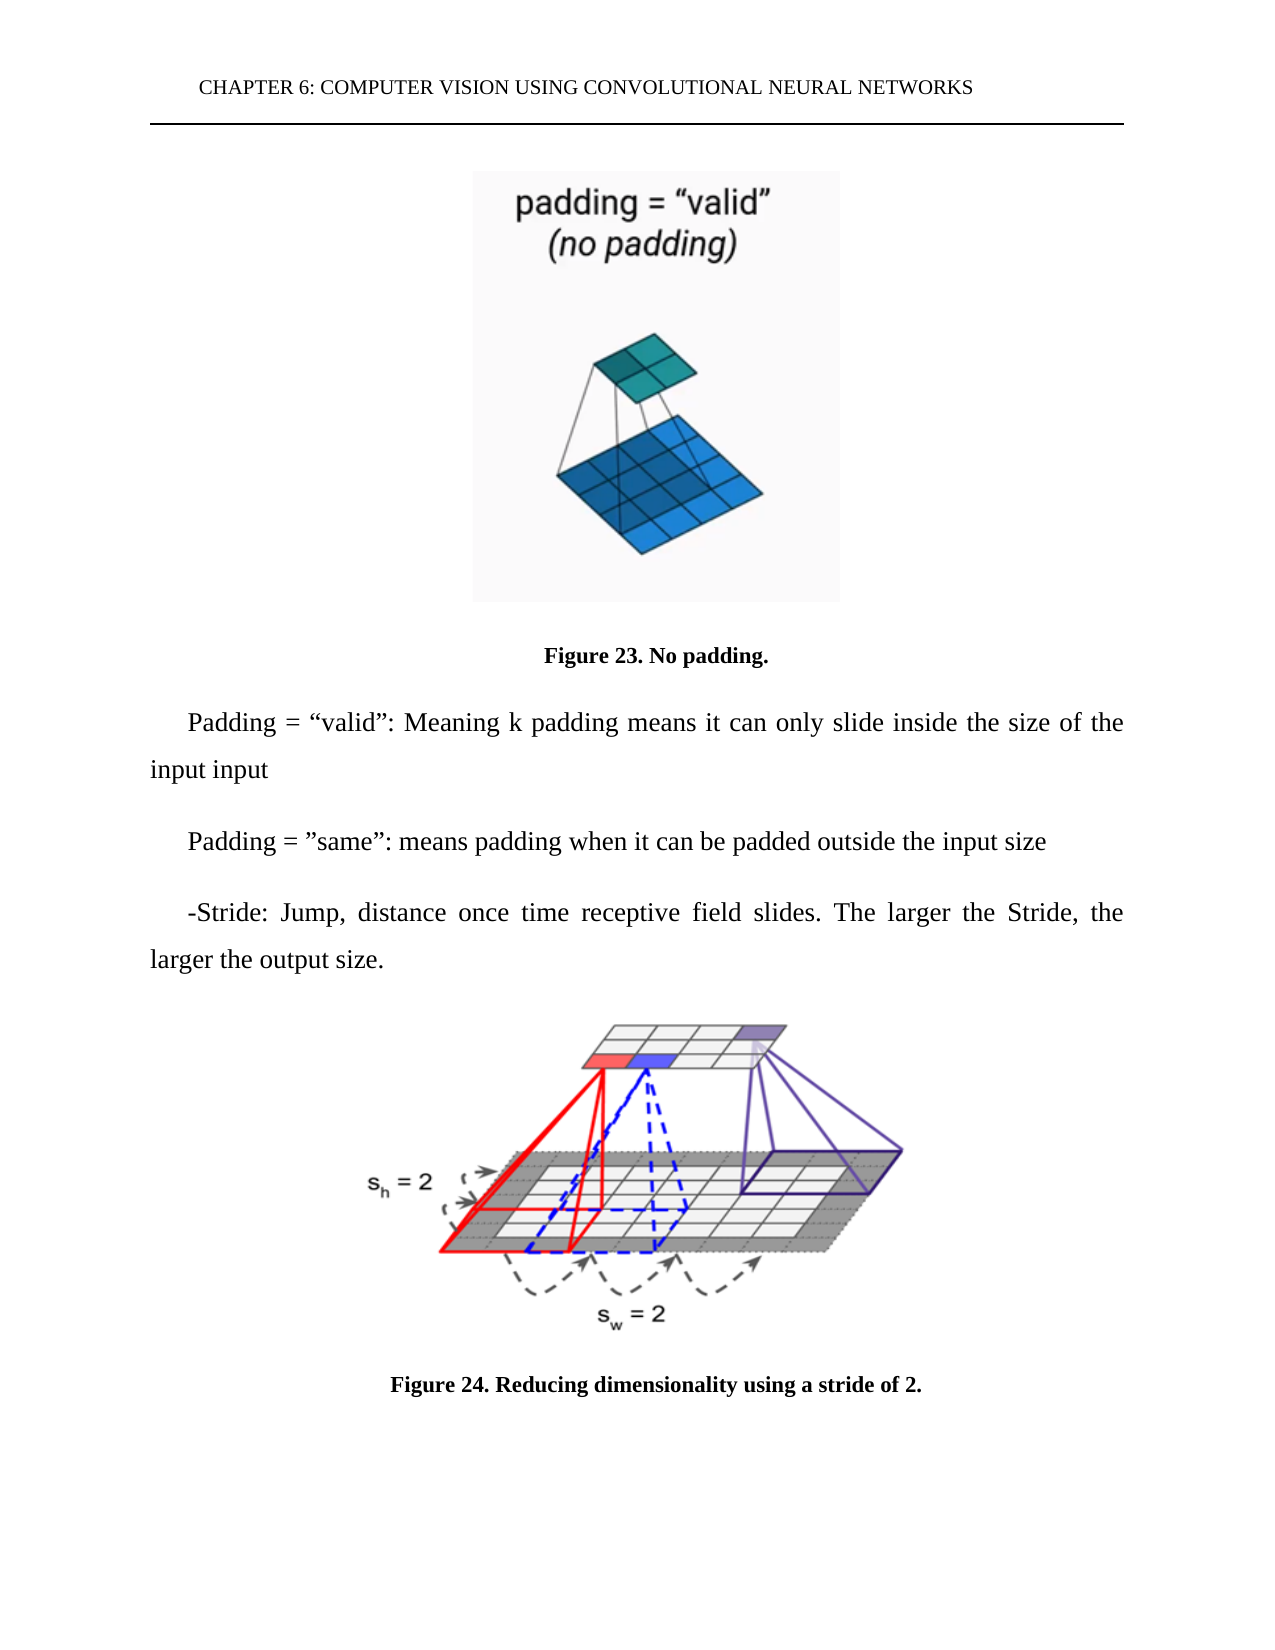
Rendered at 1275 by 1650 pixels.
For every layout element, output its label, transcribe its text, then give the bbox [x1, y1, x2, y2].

text Figure 23. No padding. [150, 642, 1125, 668]
text Padding = “valid”: Meaning k padding means it can only slide inside the size of the input input [150, 706, 1125, 784]
picture [335, 1014, 978, 1331]
text Figure 24. Reducing dimensionality using a stride of 2. [150, 1371, 1125, 1397]
text Padding = ”same”: means padding when it can be padded outside the input size [150, 825, 1125, 856]
picture [472, 171, 840, 602]
text -Stride: Jump, distance once time receptive field slides. The larger the Stride, the larger the output size. [150, 896, 1125, 974]
